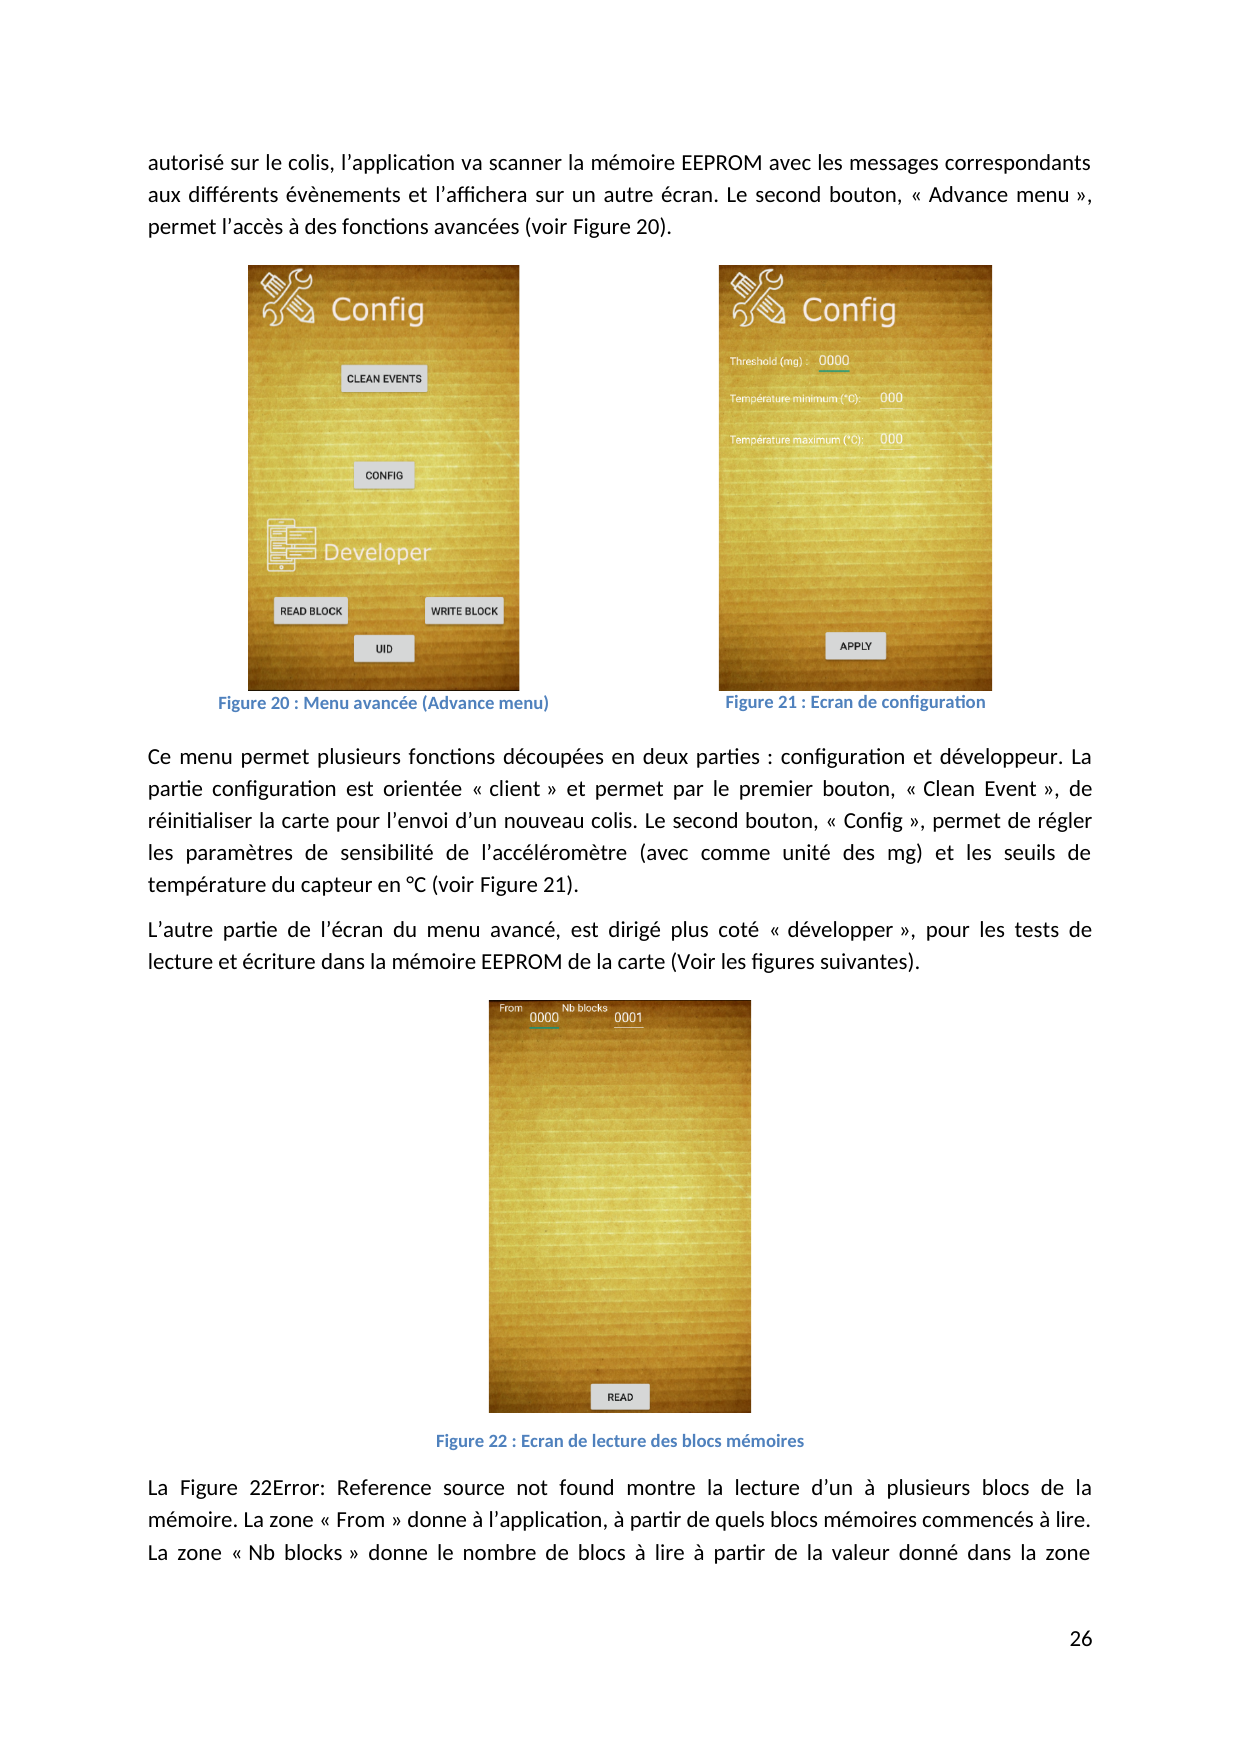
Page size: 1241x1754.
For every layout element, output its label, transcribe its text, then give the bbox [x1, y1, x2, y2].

text Ce menu permet plusieurs fonctions découpées en deux parties : configuration et développeur. La partie configuration est orientée « client » et permet par le premier bouton, « Clean Event », de réinitialiser la carte pour l’envoi d’un nouveau colis. Le second bouton, « Config », permet de régler les paramètres de sensibilité de l’accéléromètre (avec comme unité des mg) et les seuils de température du capteur en °C (voir Figure 21). [148, 742, 1092, 898]
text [148, 148, 1092, 240]
text L’autre partie de l’écran du menu avancé, est dirigé plus coté « développer », pour les tests de lecture et écriture dans la mémoire EEPROM de la carte (Voir les figures suivantes). [148, 915, 1092, 975]
picture [248, 265, 520, 691]
picture [718, 265, 993, 691]
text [148, 1473, 1092, 1566]
picture [488, 1000, 752, 1413]
